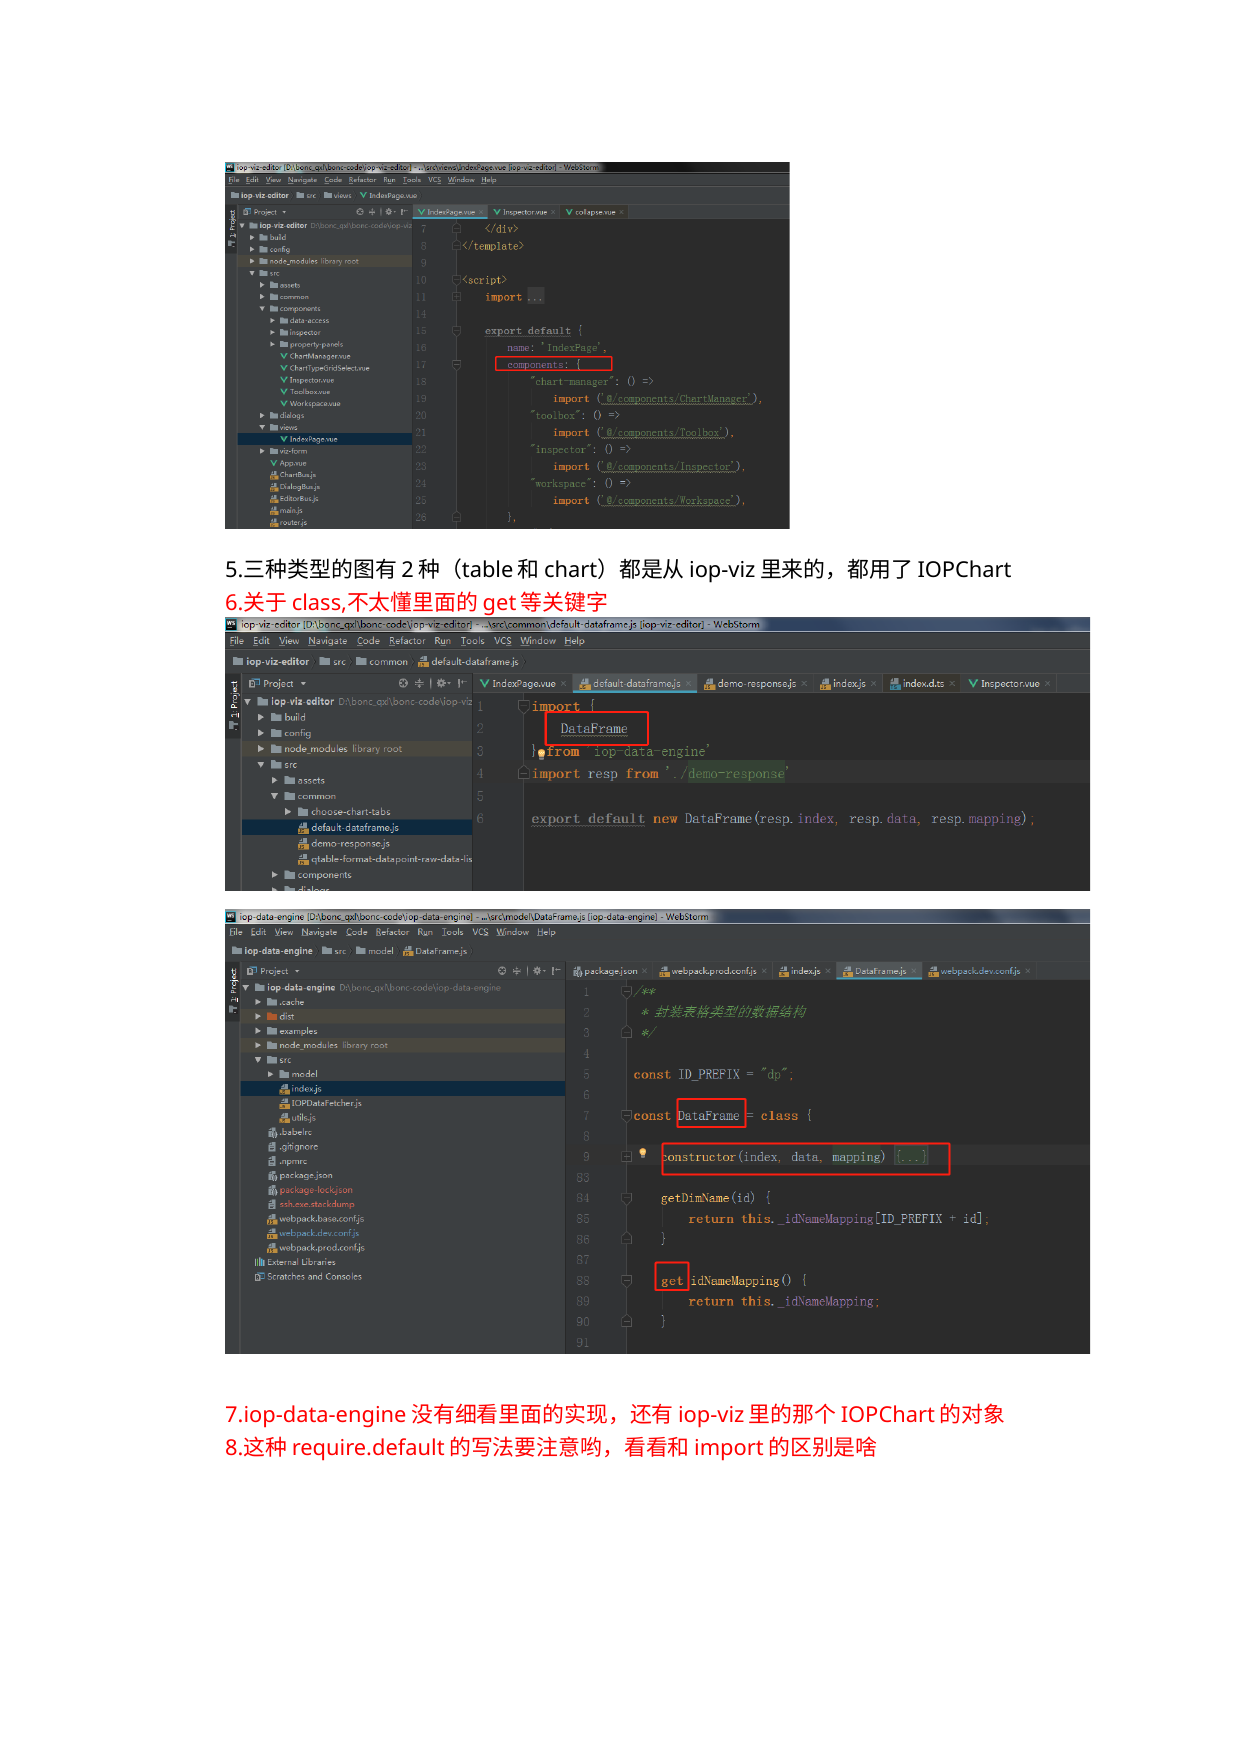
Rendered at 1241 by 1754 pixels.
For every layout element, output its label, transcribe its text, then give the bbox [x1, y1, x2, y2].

picture [225, 162, 790, 529]
list 5.三种类型的图有2种（table和chart）都是从iop-viz里来的，都用了IOPChart [225, 552, 1053, 584]
list 7.iop-data-engine没有细看里面的实现，还有iop-viz里的那个IOPChart的对象 [225, 1397, 1053, 1429]
picture [225, 909, 1091, 1354]
list 8.这种require.default的写法要注意哟，看看和import的区别是啥 [225, 1429, 1053, 1462]
picture [225, 617, 1091, 891]
list 6.关于class,不太懂里面的get等关键字 [225, 584, 1053, 617]
